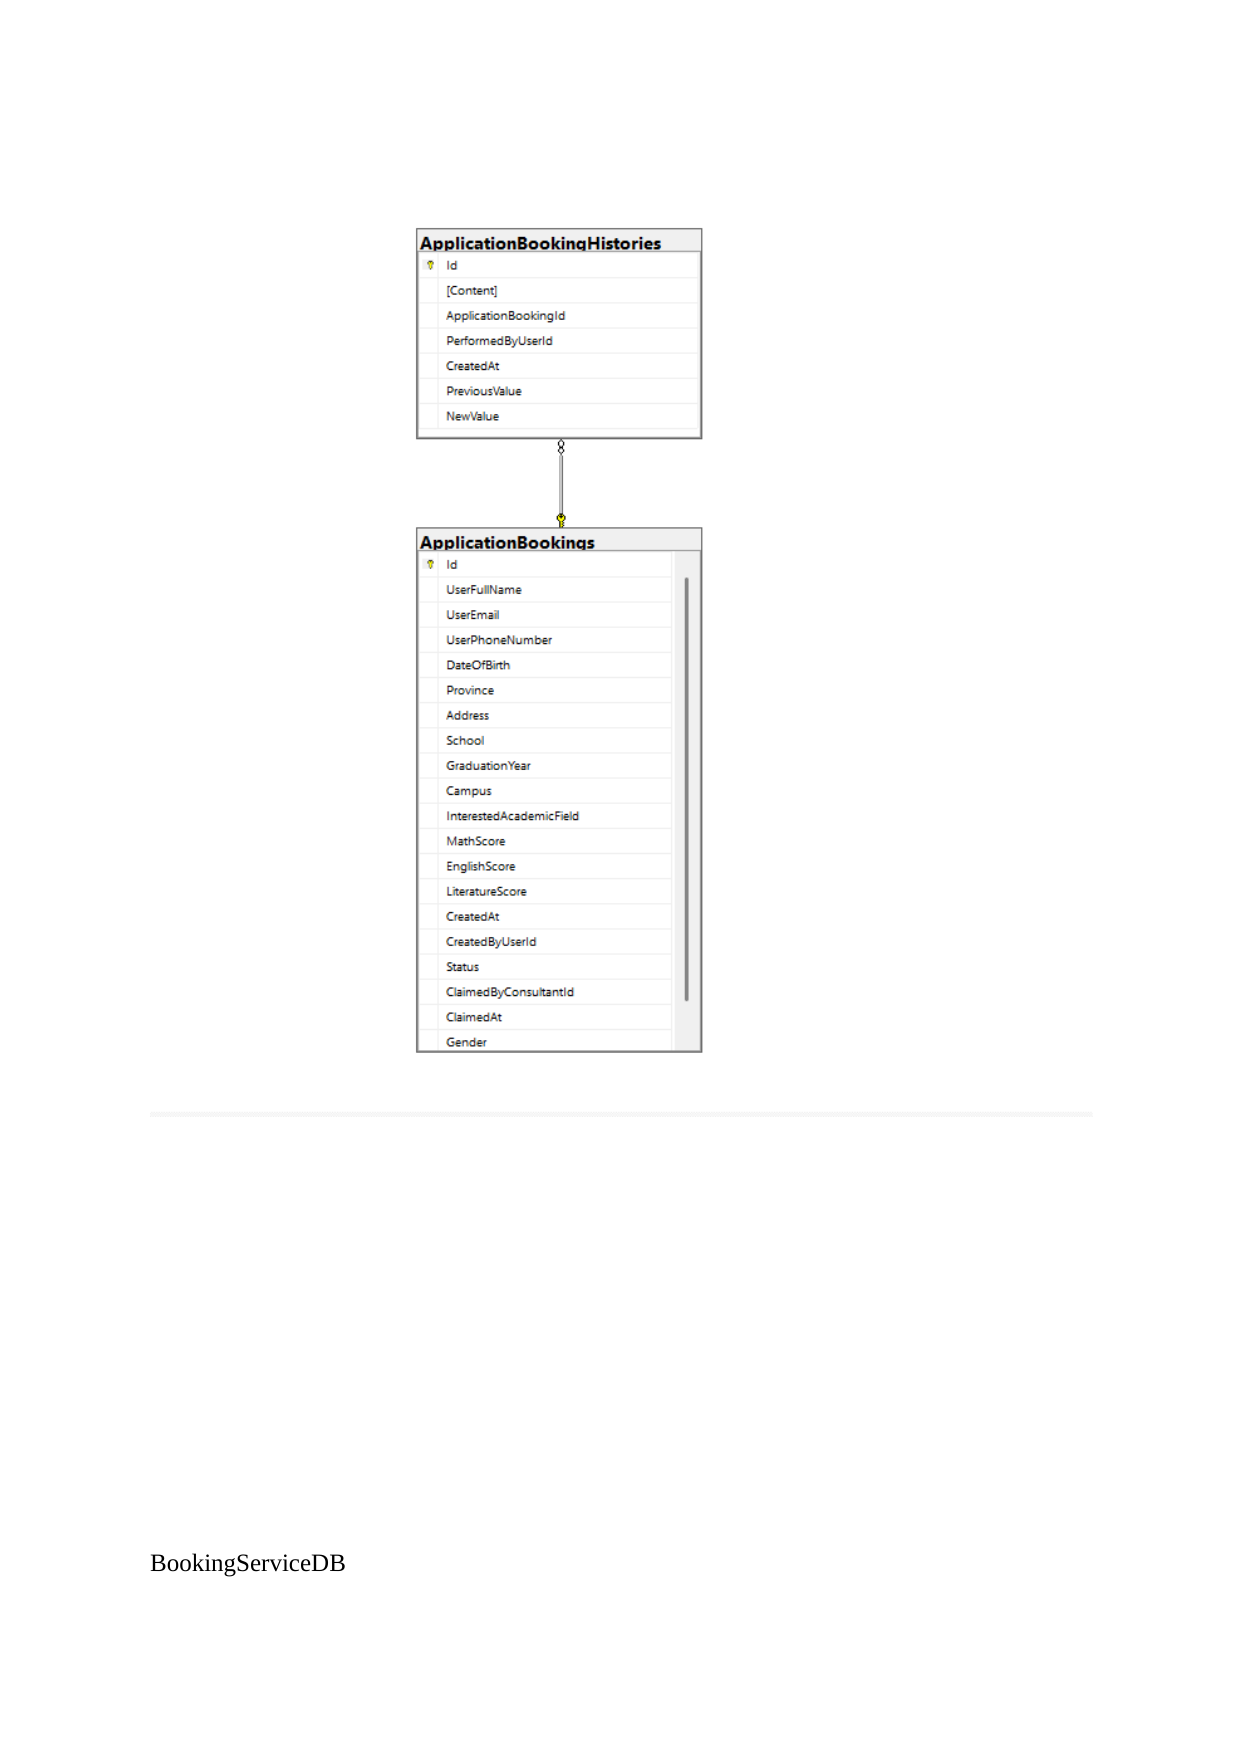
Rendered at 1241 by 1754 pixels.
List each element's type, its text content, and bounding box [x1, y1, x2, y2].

text BookingServiceDB [150, 1548, 1093, 1577]
picture [150, 150, 1093, 1117]
